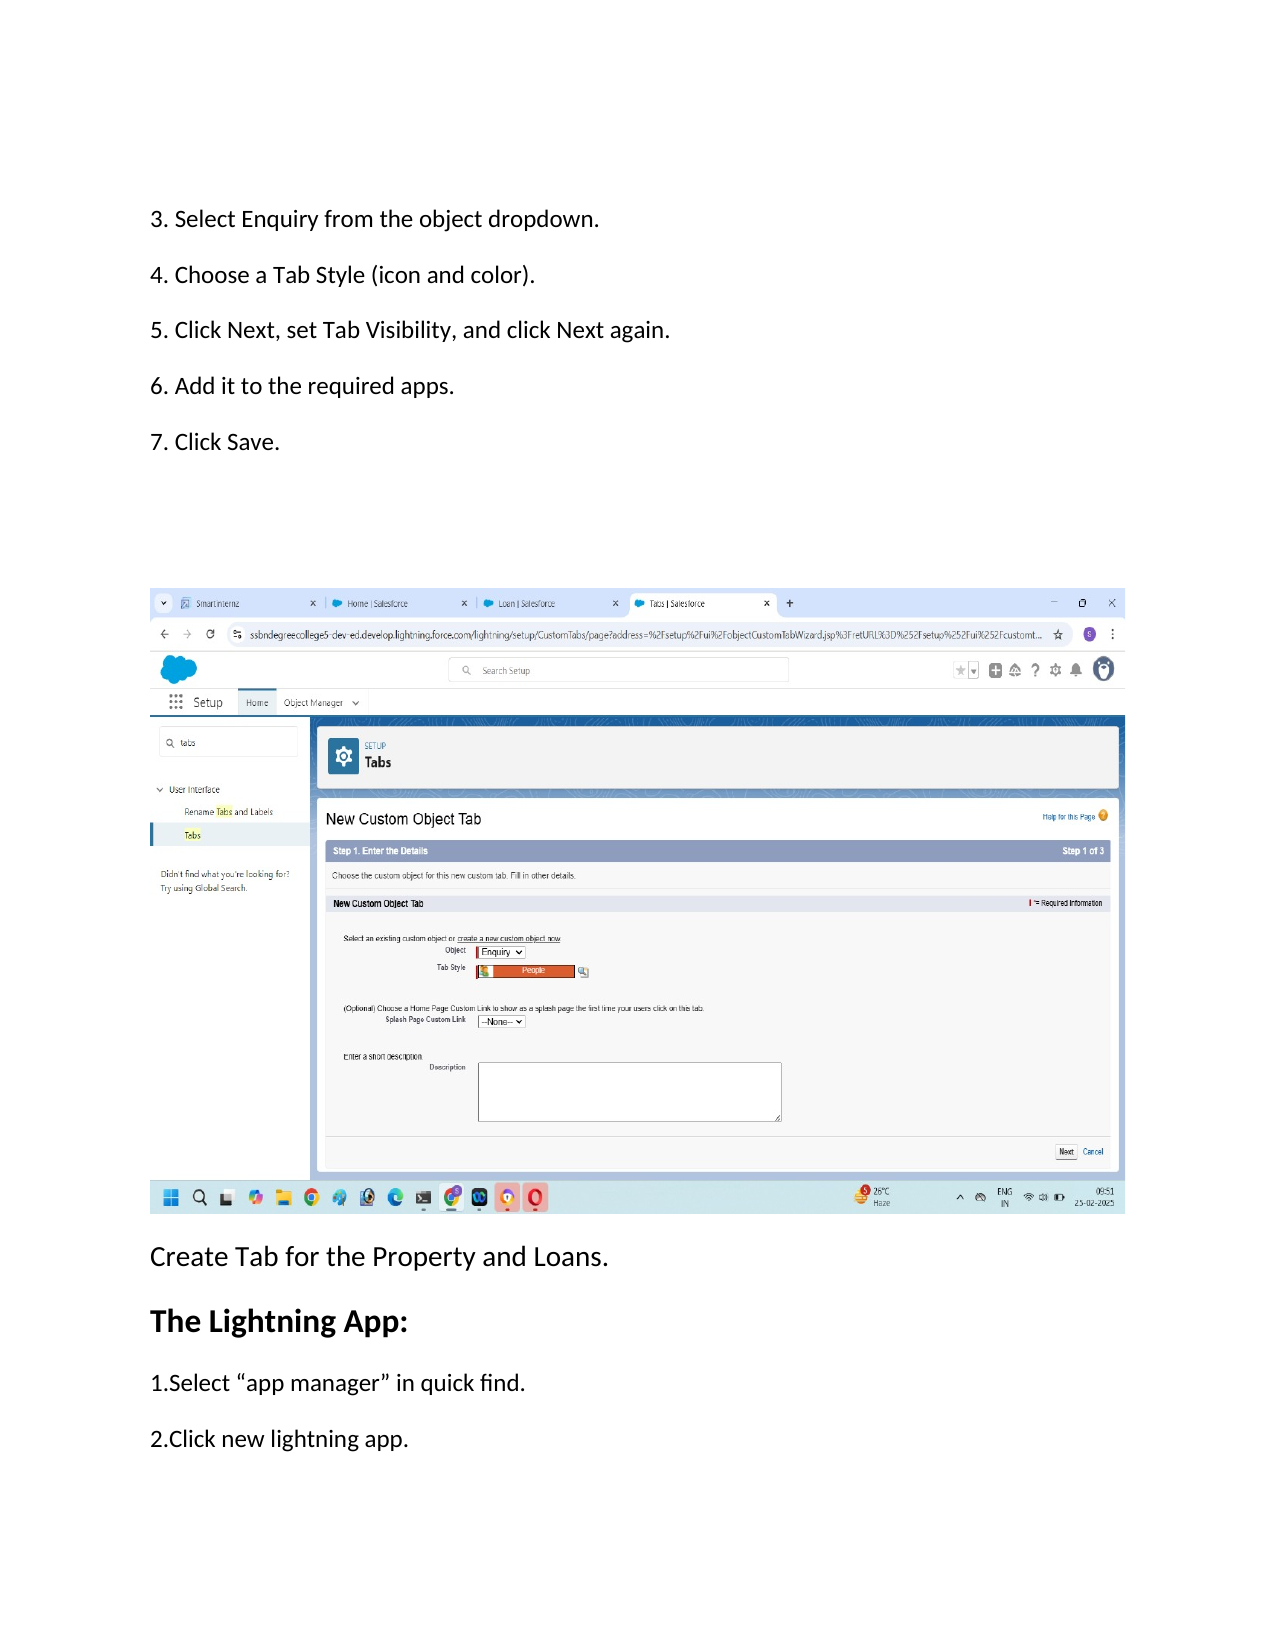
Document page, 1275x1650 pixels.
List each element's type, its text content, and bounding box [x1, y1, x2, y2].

text Create Tab for the Property and Loans. [150, 1238, 1125, 1274]
text 4. Choose a Tab Style (icon and color). [150, 259, 1125, 289]
text 1.Select “app manager” in quick find. [150, 1368, 1125, 1398]
text The Lightning App: [150, 1300, 1125, 1341]
text 3. Select Enquiry from the object dropdown. [150, 203, 1125, 233]
text 5. Click Next, set Tab Visibility, and click Next again. [150, 315, 1125, 345]
picture [150, 588, 1125, 1214]
text 2.Click new lightning app. [150, 1423, 1125, 1454]
text 7. Click Save. [150, 426, 1125, 457]
text 6. Add it to the required apps. [150, 371, 1125, 401]
